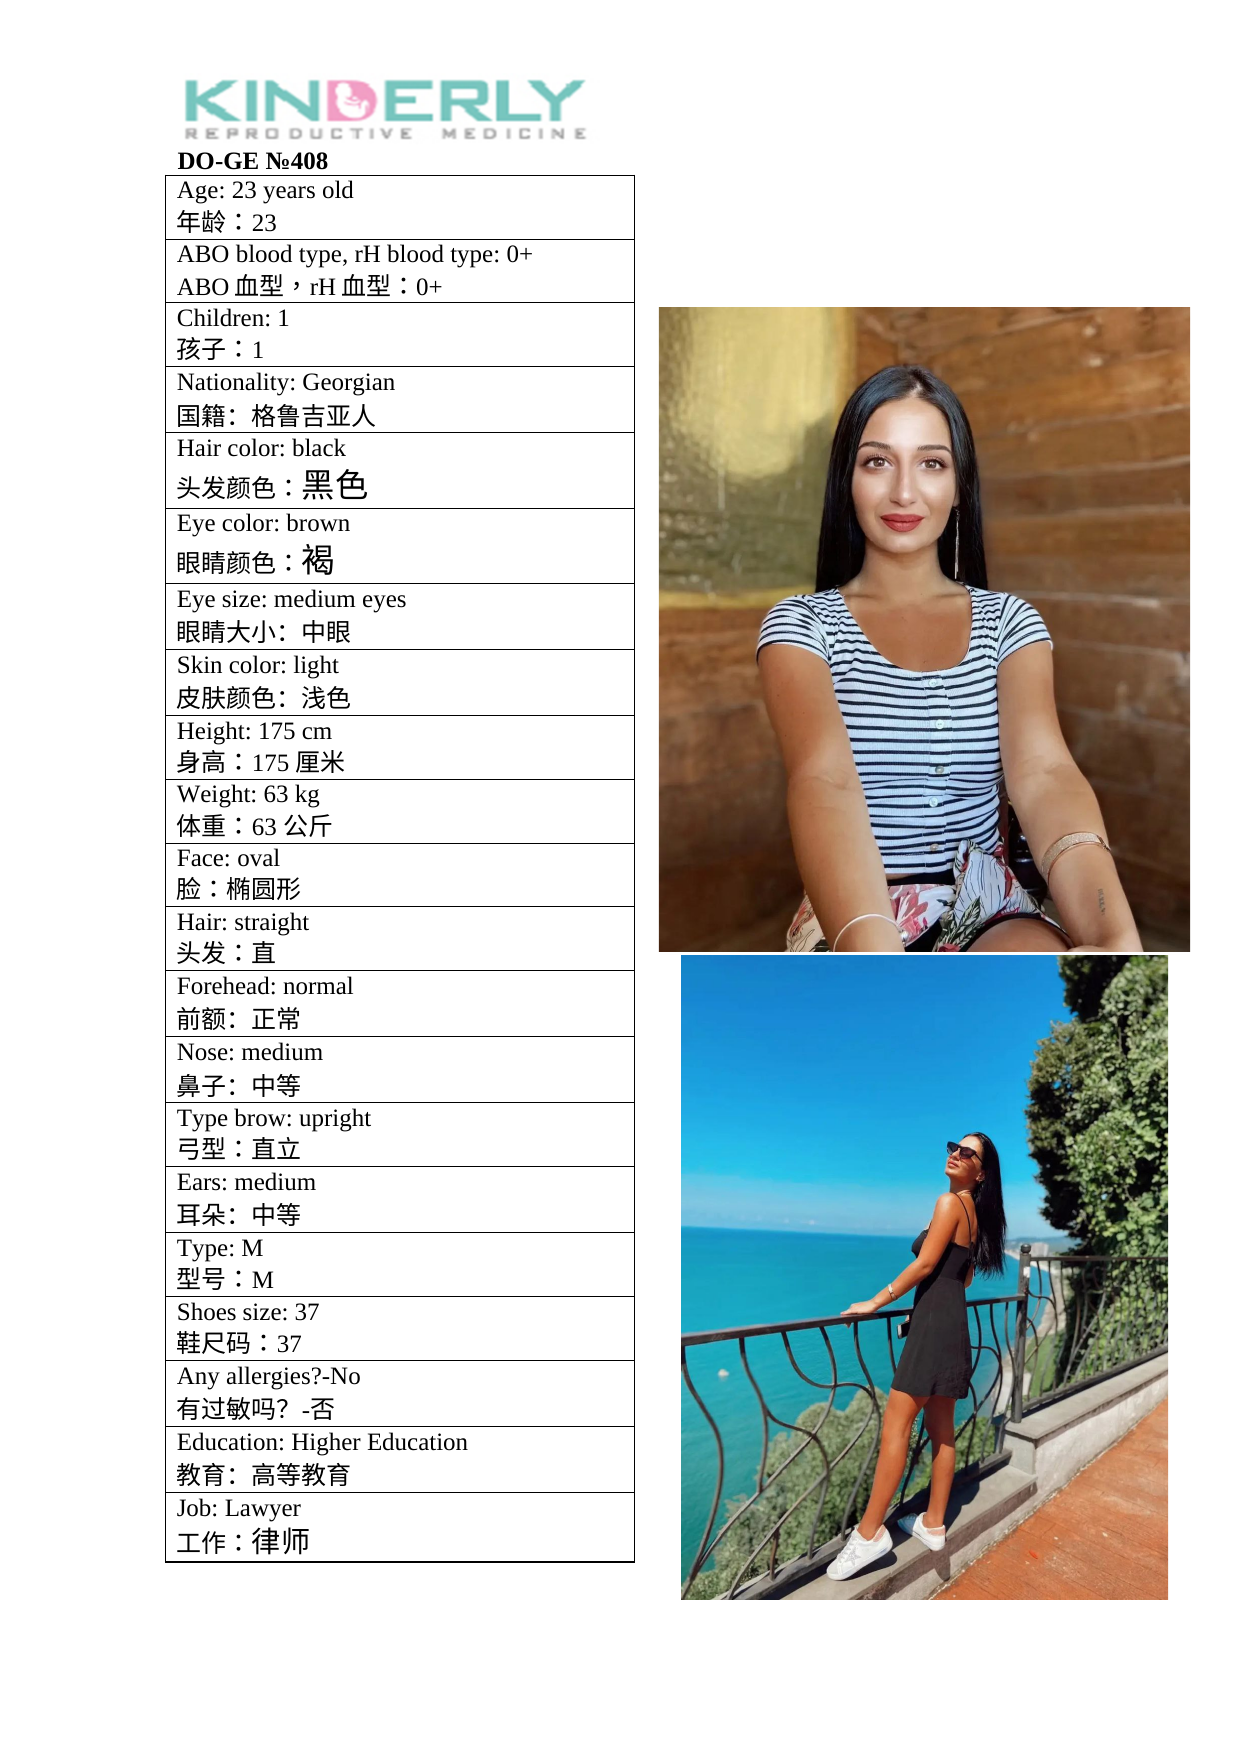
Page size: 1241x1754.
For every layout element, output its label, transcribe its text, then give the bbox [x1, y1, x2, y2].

table_cell Job: Lawyer 工作：律师 [166, 1493, 634, 1561]
table_cell Type brow: upright 弓型：直立 [166, 1103, 634, 1166]
table_cell Nose: medium 鼻子：中等 [166, 1037, 634, 1102]
table_cell Face: oval 脸：椭圆形 [166, 844, 634, 906]
table_cell Forehead: normal 前额：正常 [166, 971, 634, 1036]
table_cell Weight: 63 kg 体重：63 公斤 [166, 780, 634, 842]
table_cell Eye color: brown 眼睛颜色：褐 [166, 509, 634, 583]
picture [681, 955, 1169, 1600]
table_cell Hair: straight 头发：直 [166, 907, 634, 970]
table_cell Skin color: light 皮肤颜色：浅色 [166, 650, 634, 715]
picture [658, 307, 1191, 952]
table_cell Hair color: black 头发颜色：黑色 [166, 433, 634, 507]
table_cell Height: 175 cm 身高：175 厘米 [166, 716, 634, 778]
table_cell ABO blood type, rH blood type: 0+ ABO血型，rH血型：0+ [166, 240, 634, 302]
table_cell Nationality: Georgian 国籍：格鲁吉亚人 [166, 367, 634, 432]
table_cell Any allergies?-No 有过敏吗？-否 [166, 1361, 634, 1426]
table_cell Education: Higher Education 教育：高等教育 [166, 1427, 634, 1492]
table_cell Children: 1 孩子：1 [166, 303, 634, 366]
text DO-GE №408 [177, 146, 1152, 174]
table_cell Ears: medium 耳朵：中等 [166, 1167, 634, 1232]
table_header Age: 23 years old 年龄：23 [166, 176, 634, 238]
table_cell Eye size: medium eyes 眼睛大小：中眼 [166, 584, 634, 649]
picture [177, 73, 604, 146]
table_cell Shoes size: 37 鞋尺码：37 [166, 1297, 634, 1360]
table_cell Type: M 型号：M [166, 1233, 634, 1296]
